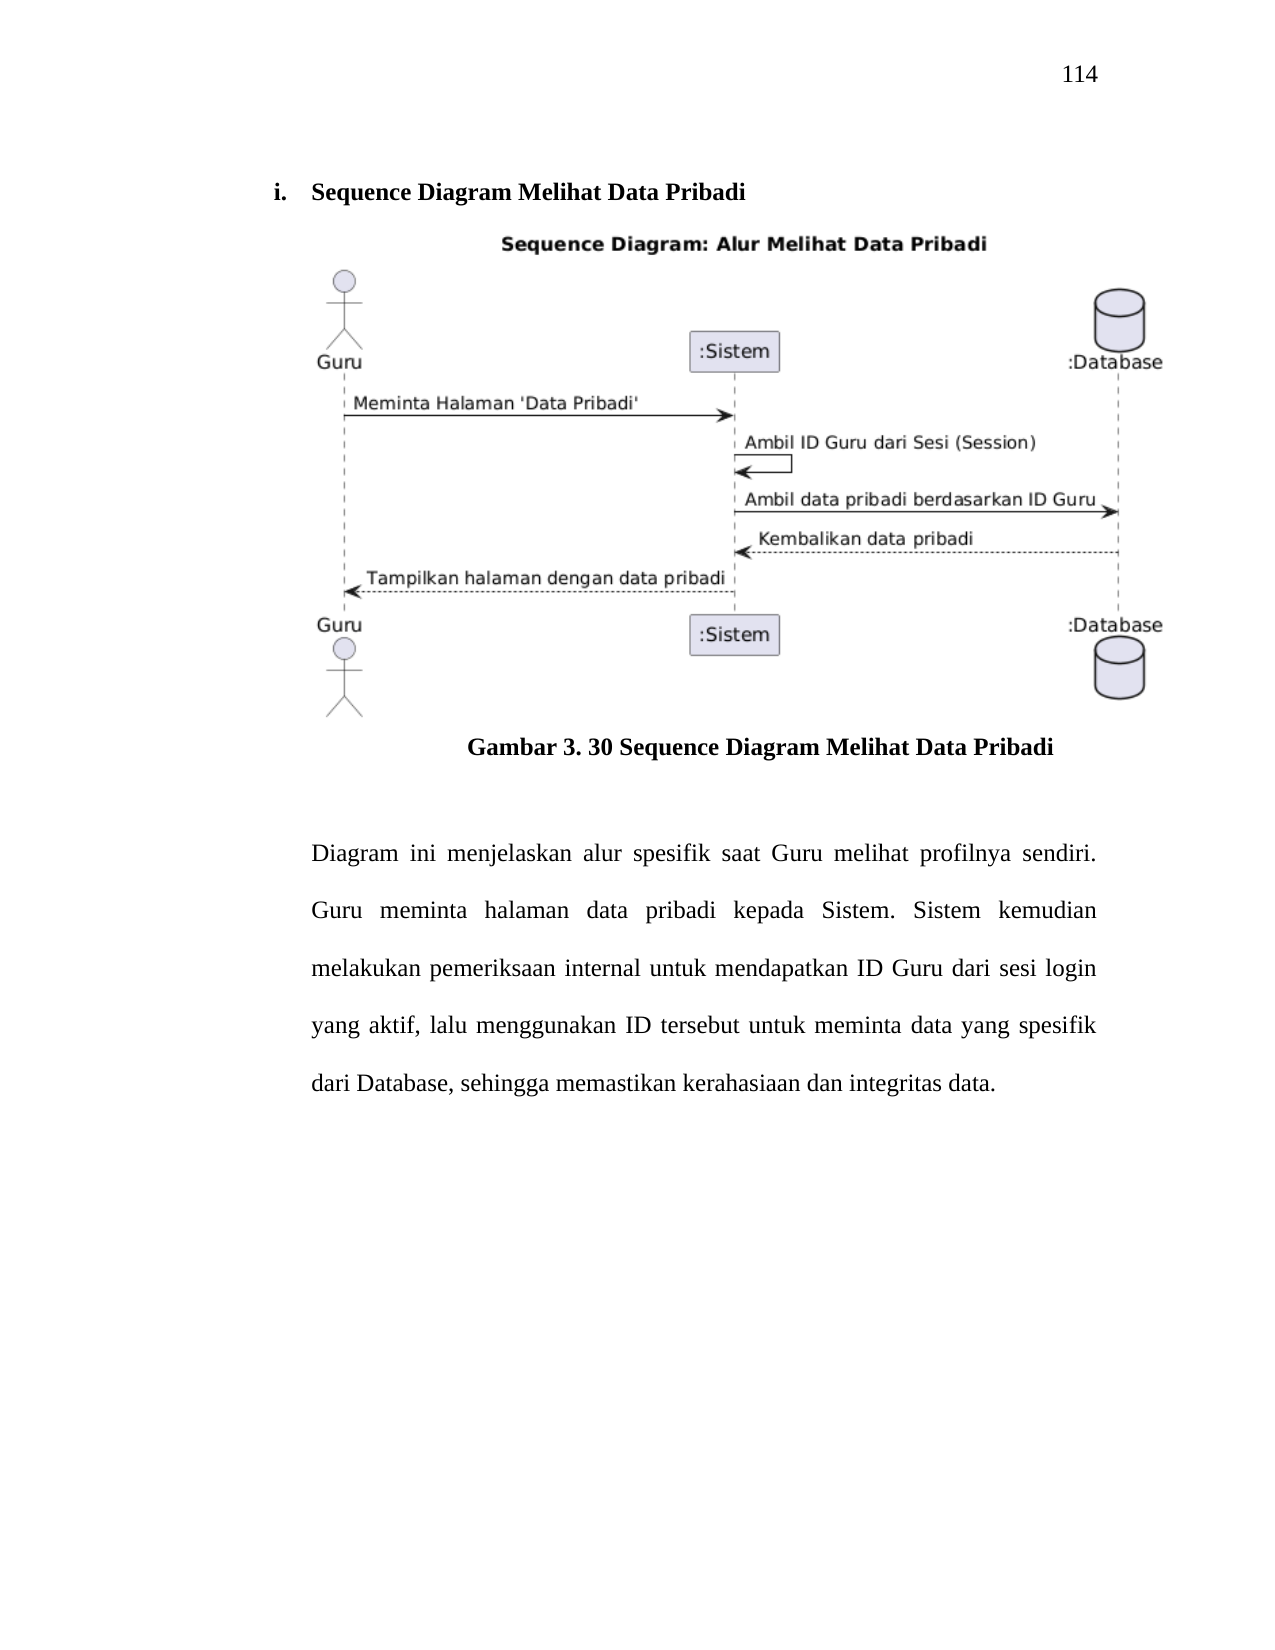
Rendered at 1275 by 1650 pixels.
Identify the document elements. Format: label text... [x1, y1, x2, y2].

list Sequence Diagram Melihat Data Pribadi [274, 177, 1098, 206]
list Diagram ini menjelaskan alur spesifik saat Guru melihat profilnya sendiri. Guru meminta halaman data pribadi kepada Sistem. Sistem kemudian melakukan pemeriksaan internal untuk mendapatkan ID Guru dari sesi login yang aktif, lalu menggunakan ID tersebut untuk meminta data yang spesifik dari Database, sehingga memastikan kerahasiaan dan integritas data. [311, 838, 1098, 1097]
picture [311, 213, 1172, 724]
